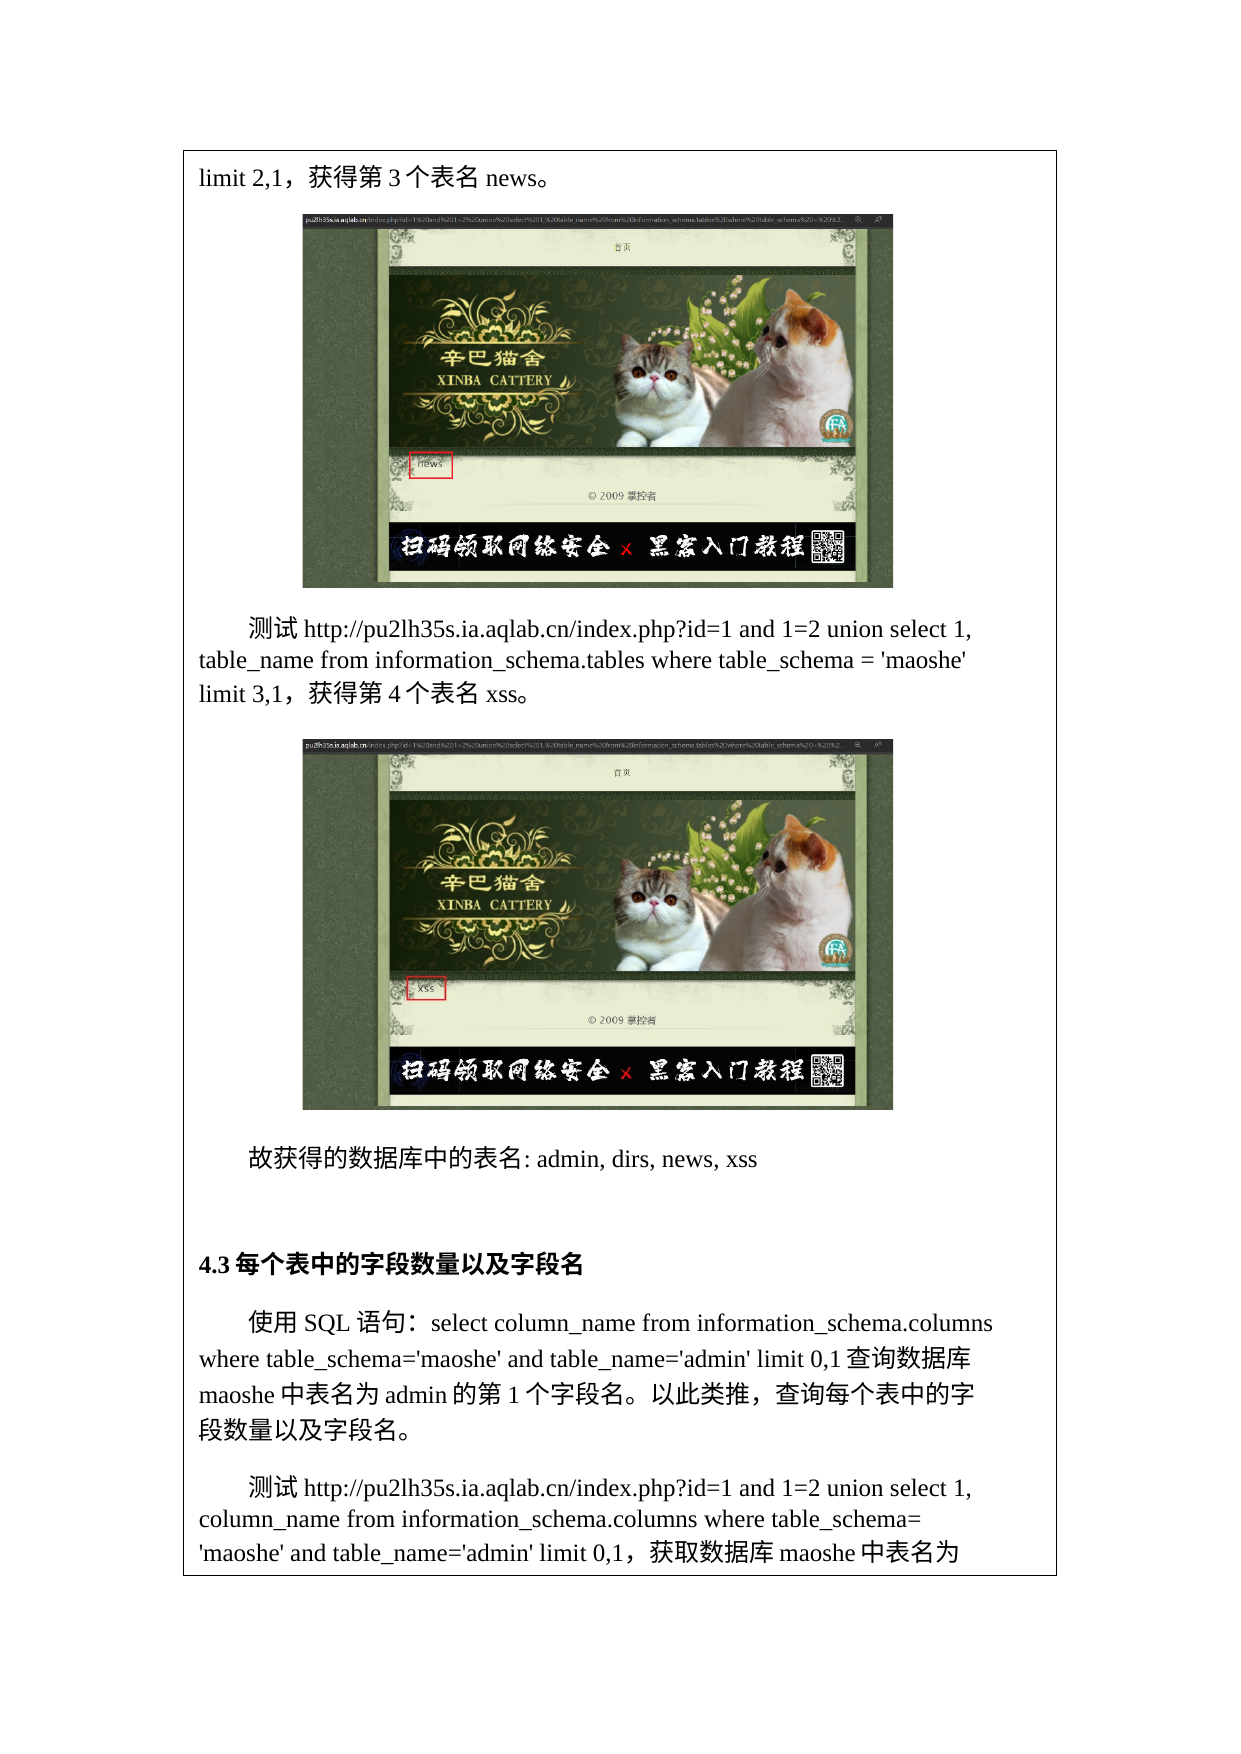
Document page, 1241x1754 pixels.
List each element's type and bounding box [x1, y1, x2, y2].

picture [302, 739, 894, 1110]
picture [302, 214, 894, 588]
table_cell [184, 151, 1056, 1575]
